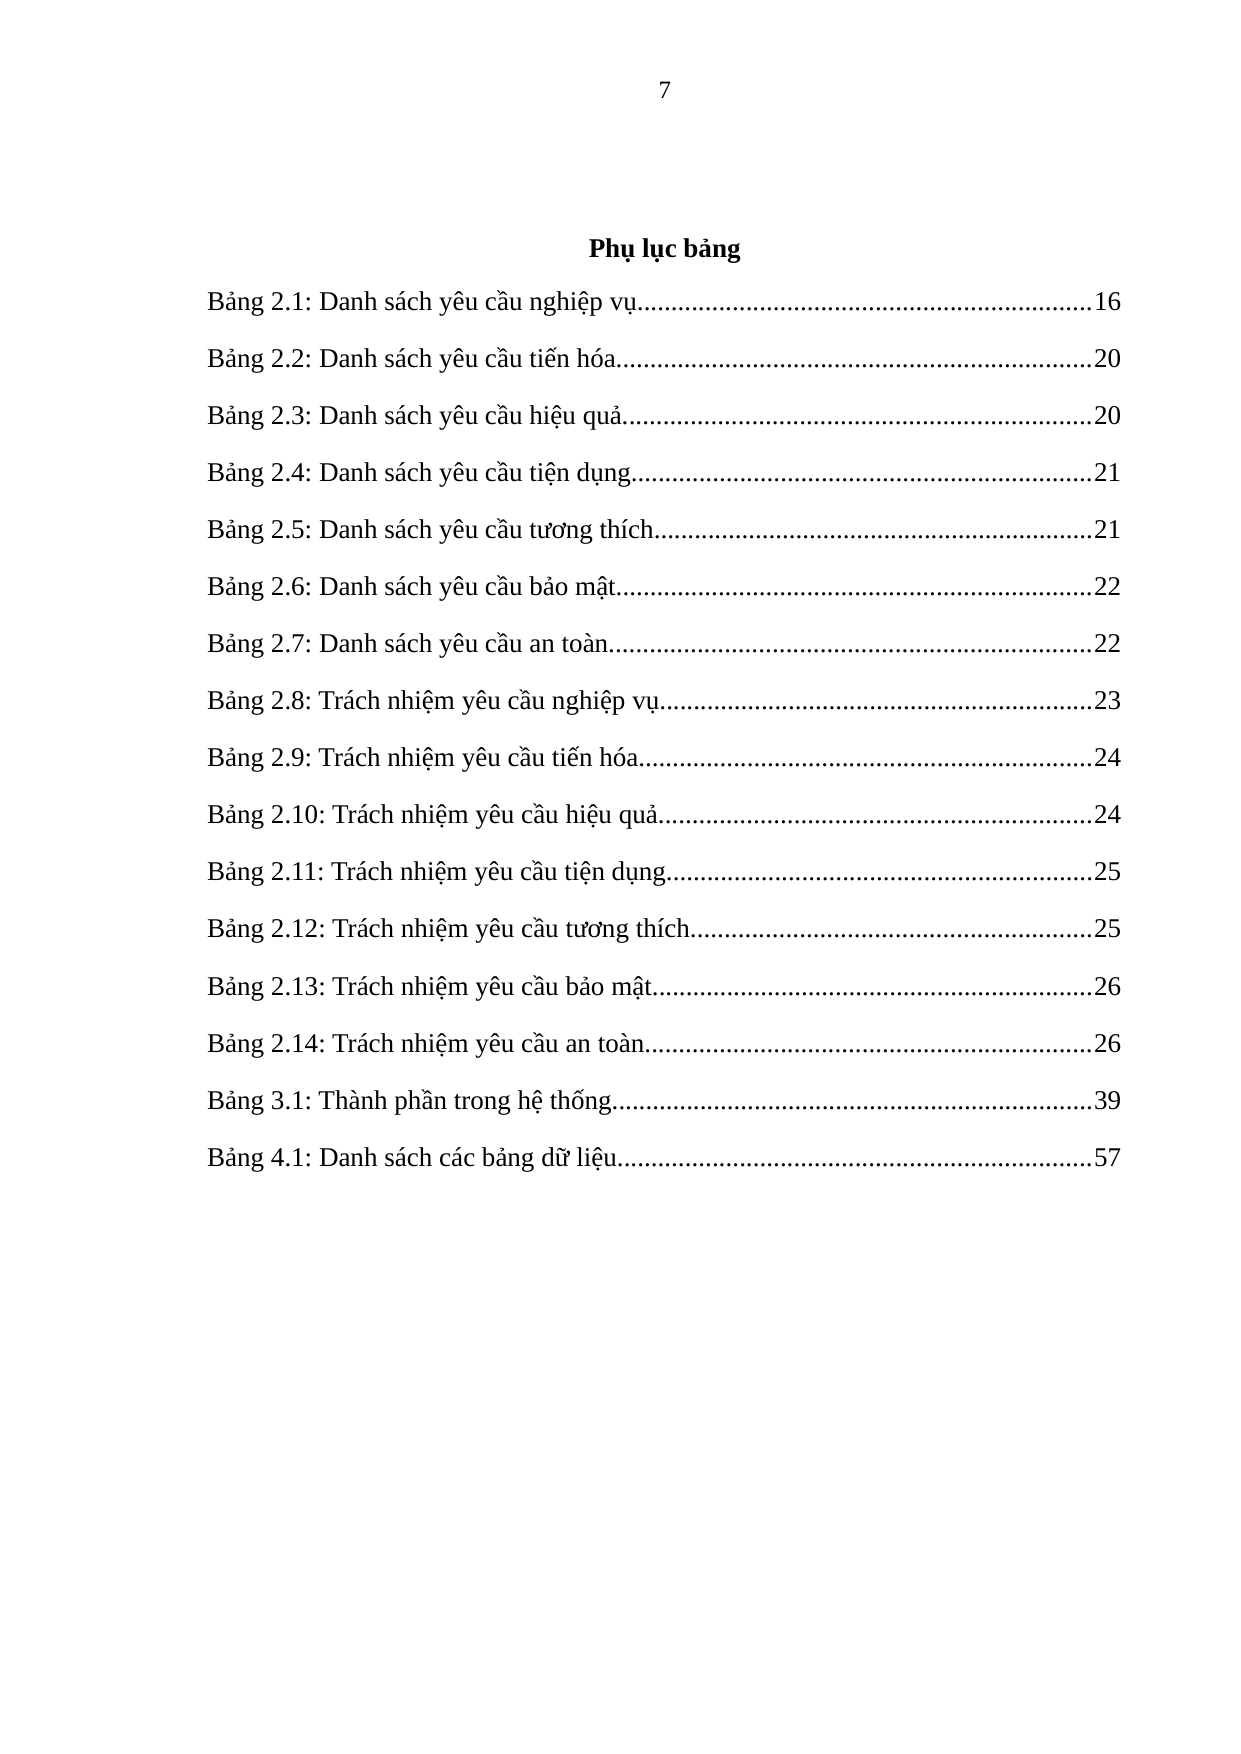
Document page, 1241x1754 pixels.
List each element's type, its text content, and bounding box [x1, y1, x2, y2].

text Bảng 2.11: Trách nhiệm yêu cầu tiện dụng. 25 [207, 856, 1122, 887]
text Bảng 2.8: Trách nhiệm yêu cầu nghiệp vụ. 23 [207, 684, 1122, 715]
text Bảng 2.7: Danh sách yêu cầu an toàn. 22 [207, 627, 1122, 658]
text Bảng 4.1: Danh sách các bảng dữ liệu. 57 [207, 1141, 1122, 1172]
subtitle Phụ lục bảng [207, 232, 1122, 263]
text Bảng 2.14: Trách nhiệm yêu cầu an toàn. 26 [207, 1027, 1122, 1058]
text Bảng 2.4: Danh sách yêu cầu tiện dụng. 21 [207, 456, 1122, 487]
text Bảng 2.12: Trách nhiệm yêu cầu tương thích. 25 [207, 913, 1122, 944]
text Bảng 2.2: Danh sách yêu cầu tiến hóa. 20 [207, 342, 1122, 373]
text Bảng 2.13: Trách nhiệm yêu cầu bảo mật. 26 [207, 970, 1122, 1001]
text Bảng 2.10: Trách nhiệm yêu cầu hiệu quả. 24 [207, 798, 1122, 829]
text Bảng 2.1: Danh sách yêu cầu nghiệp vụ. 16 [207, 285, 1122, 316]
text Bảng 2.6: Danh sách yêu cầu bảo mật. 22 [207, 570, 1122, 601]
text Bảng 2.9: Trách nhiệm yêu cầu tiến hóa. 24 [207, 741, 1122, 772]
text Bảng 3.1: Thành phần trong hệ thống. 39 [207, 1084, 1122, 1115]
text Bảng 2.3: Danh sách yêu cầu hiệu quả. 20 [207, 399, 1122, 430]
text Bảng 2.5: Danh sách yêu cầu tương thích. 21 [207, 513, 1122, 544]
